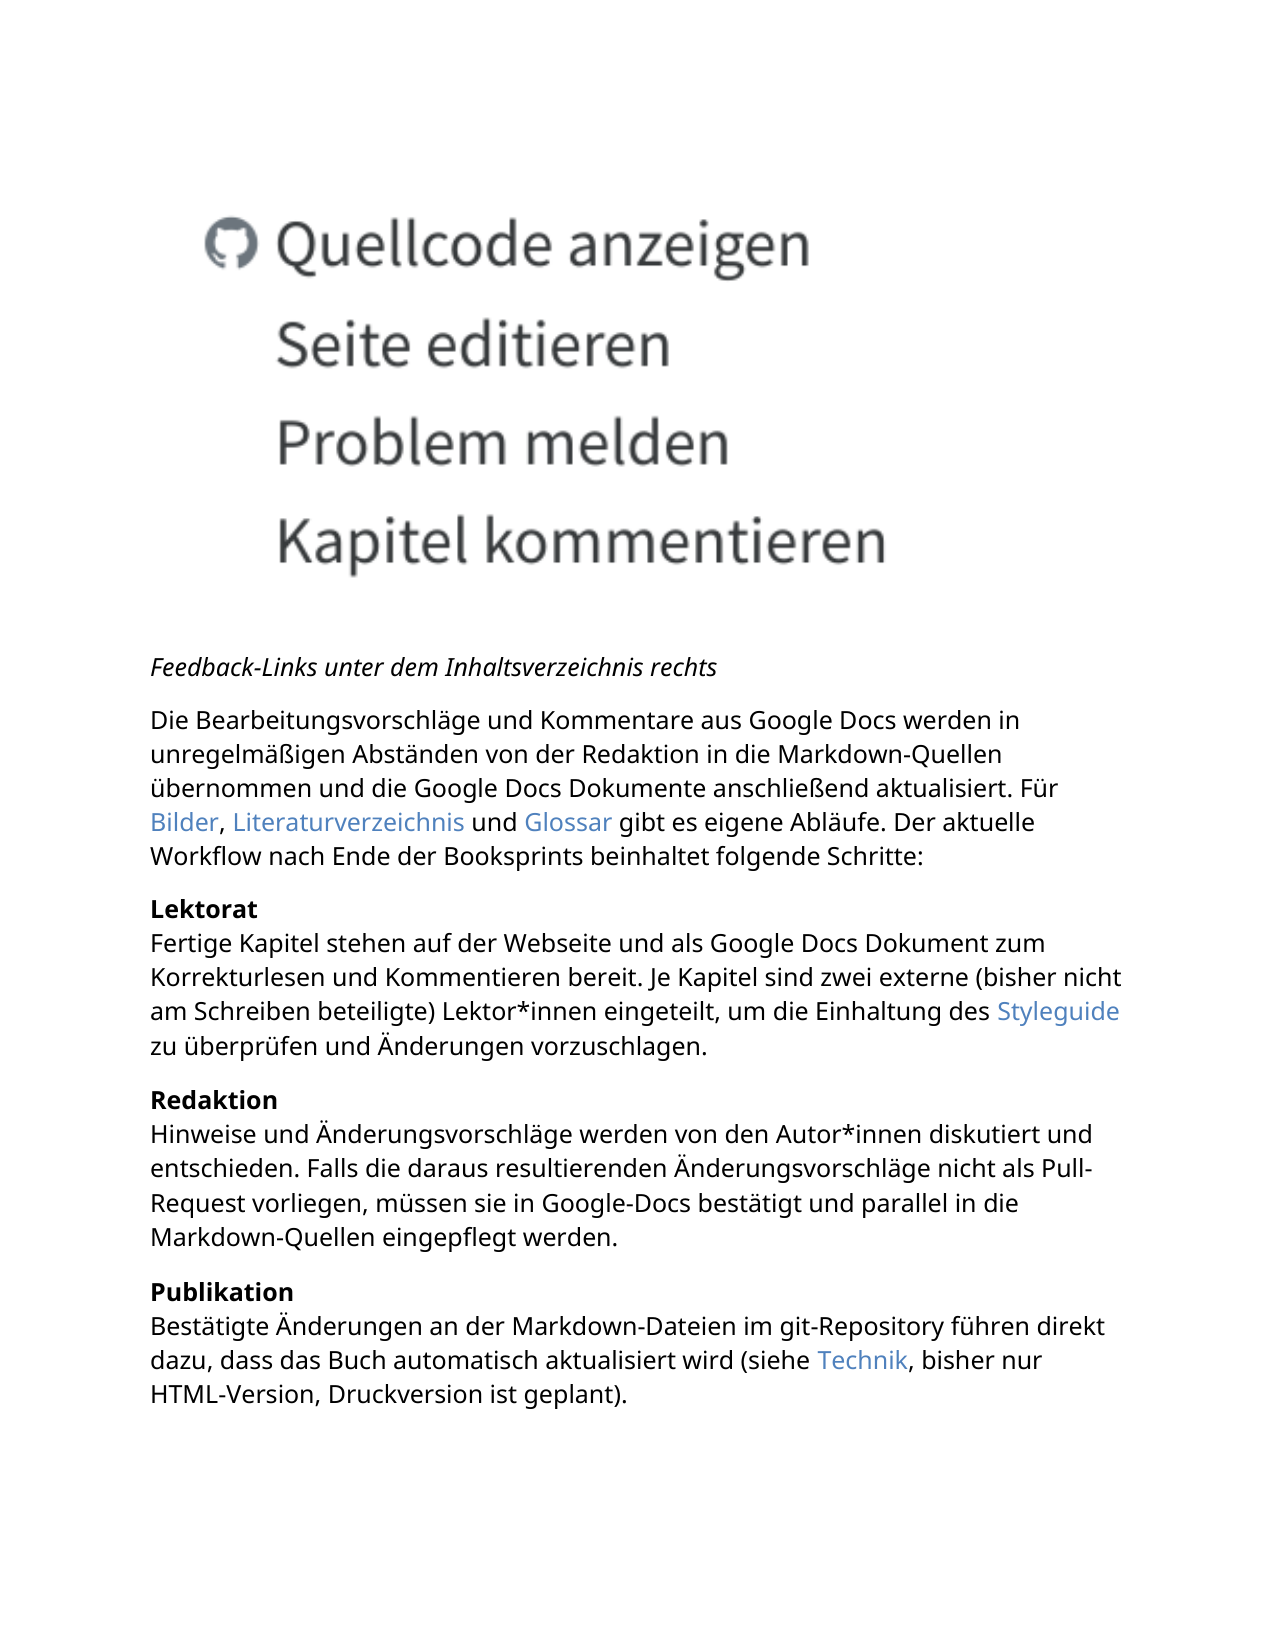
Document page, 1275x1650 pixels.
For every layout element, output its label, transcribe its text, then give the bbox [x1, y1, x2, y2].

text Feedback-Links unter dem Inhaltsverzeichnis rechts [150, 650, 1125, 684]
text Bestätigte Änderungen an der Markdown-Dateien im git-Repository führen direkt dazu, dass das Buch automatisch aktualisiert wird (siehe Technik, bisher nur HTML-Version, Druckversion ist geplant). [150, 1308, 1125, 1410]
picture [168, 150, 955, 630]
text Lektorat [150, 892, 1125, 926]
text Redaktion [150, 1083, 1125, 1117]
text Fertige Kapitel stehen auf der Webseite und als Google Docs Dokument zum Korrekturlesen und Kommentieren bereit. Je Kapitel sind zwei externe (bisher nicht am Schreiben beteiligte) Lektor*innen eingeteilt, um die Einhaltung des Styleguide zu überprüfen und Änderungen vorzuschlagen. [150, 926, 1125, 1062]
text Die Bearbeitungsvorschläge und Kommentare aus Google Docs werden in unregelmäßigen Abständen von der Redaktion in die Markdown-Quellen übernommen und die Google Docs Dokumente anschließend aktualisiert. Für Bilder, Literaturverzeichnis und Glossar gibt es eigene Abläufe. Der aktuelle Workflow nach Ende der Booksprints beinhaltet folgende Schritte: [150, 703, 1125, 873]
text Hinweise und Änderungsvorschläge werden von den Autor*innen diskutiert und entschieden. Falls die daraus resultierenden Änderungsvorschläge nicht als Pull-Request vorliegen, müssen sie in Google-Docs bestätigt und parallel in die Markdown-Quellen eingepflegt werden. [150, 1117, 1125, 1253]
text Publikation [150, 1274, 1125, 1308]
